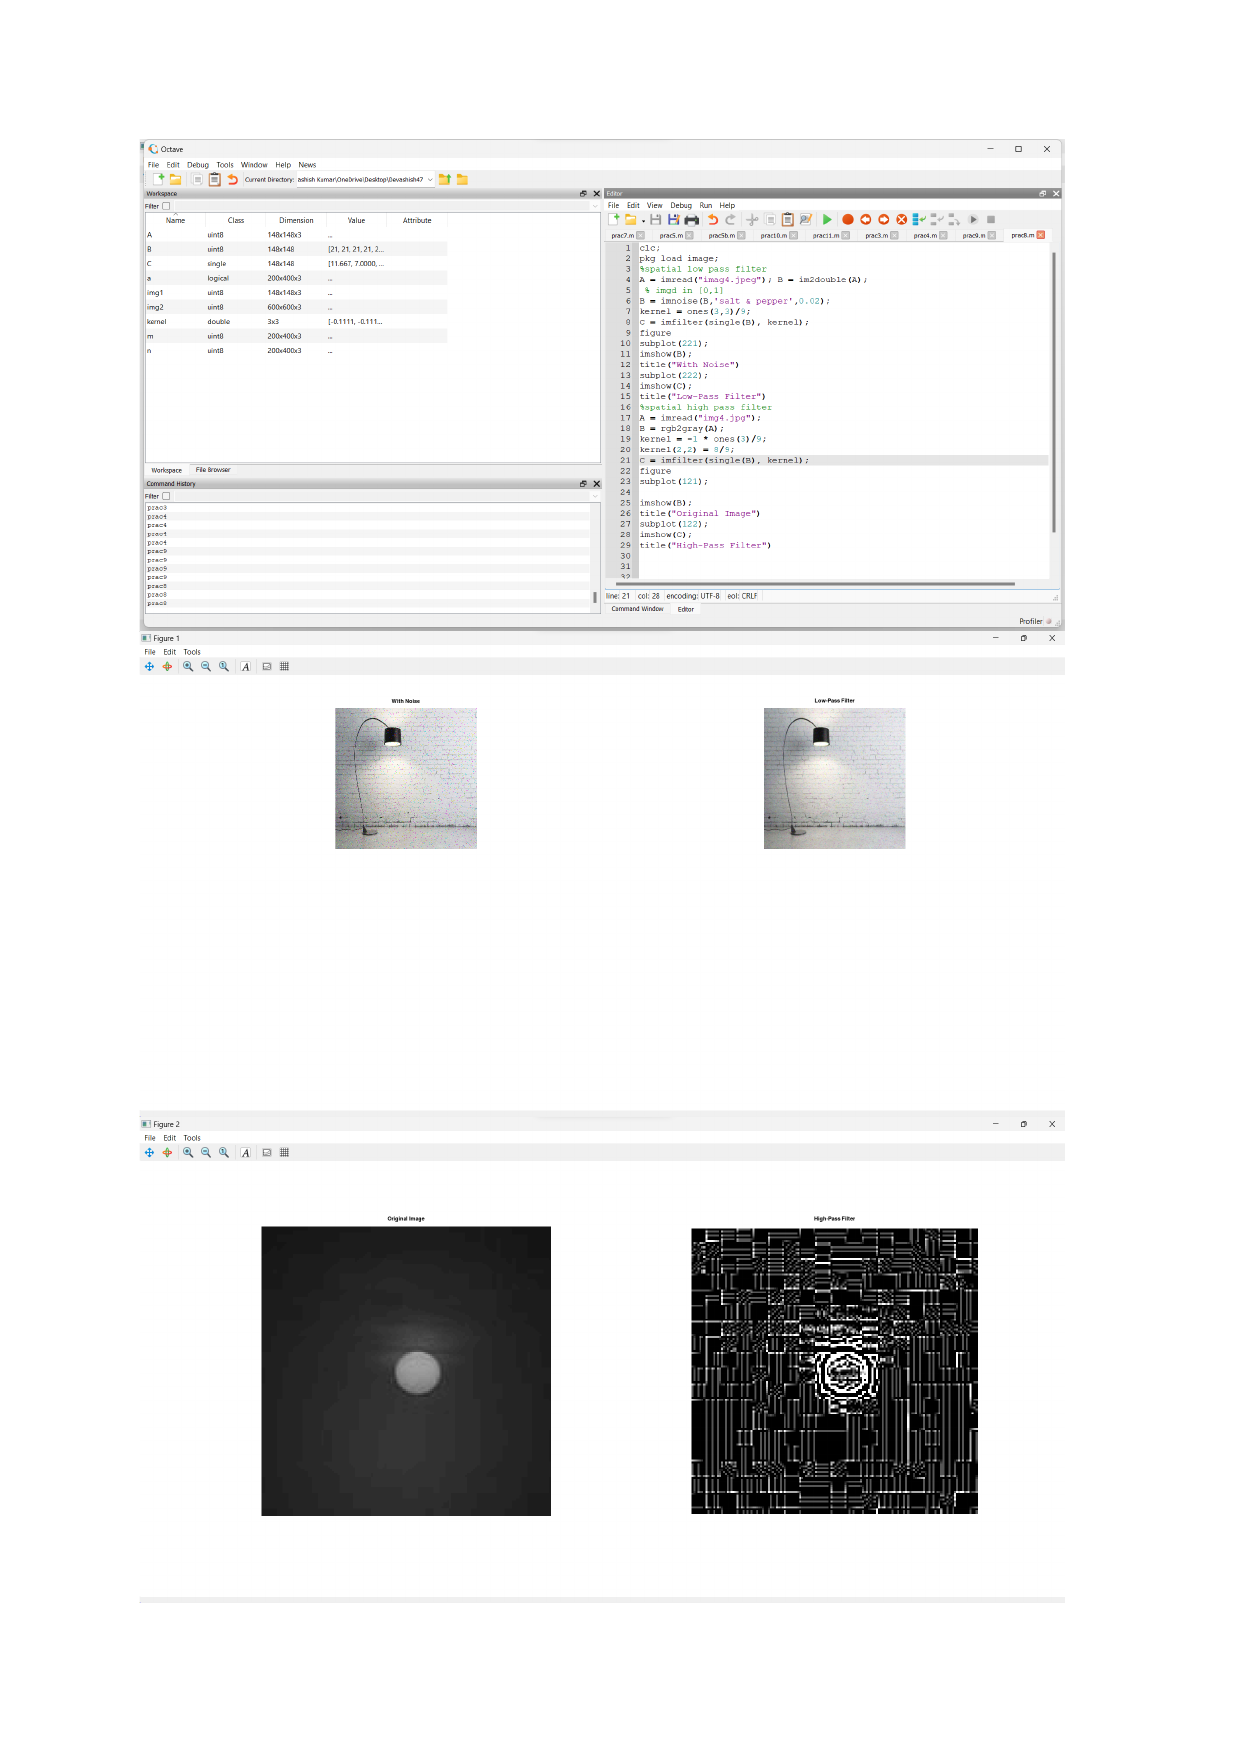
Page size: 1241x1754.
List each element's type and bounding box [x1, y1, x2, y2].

picture [139, 139, 1065, 1603]
